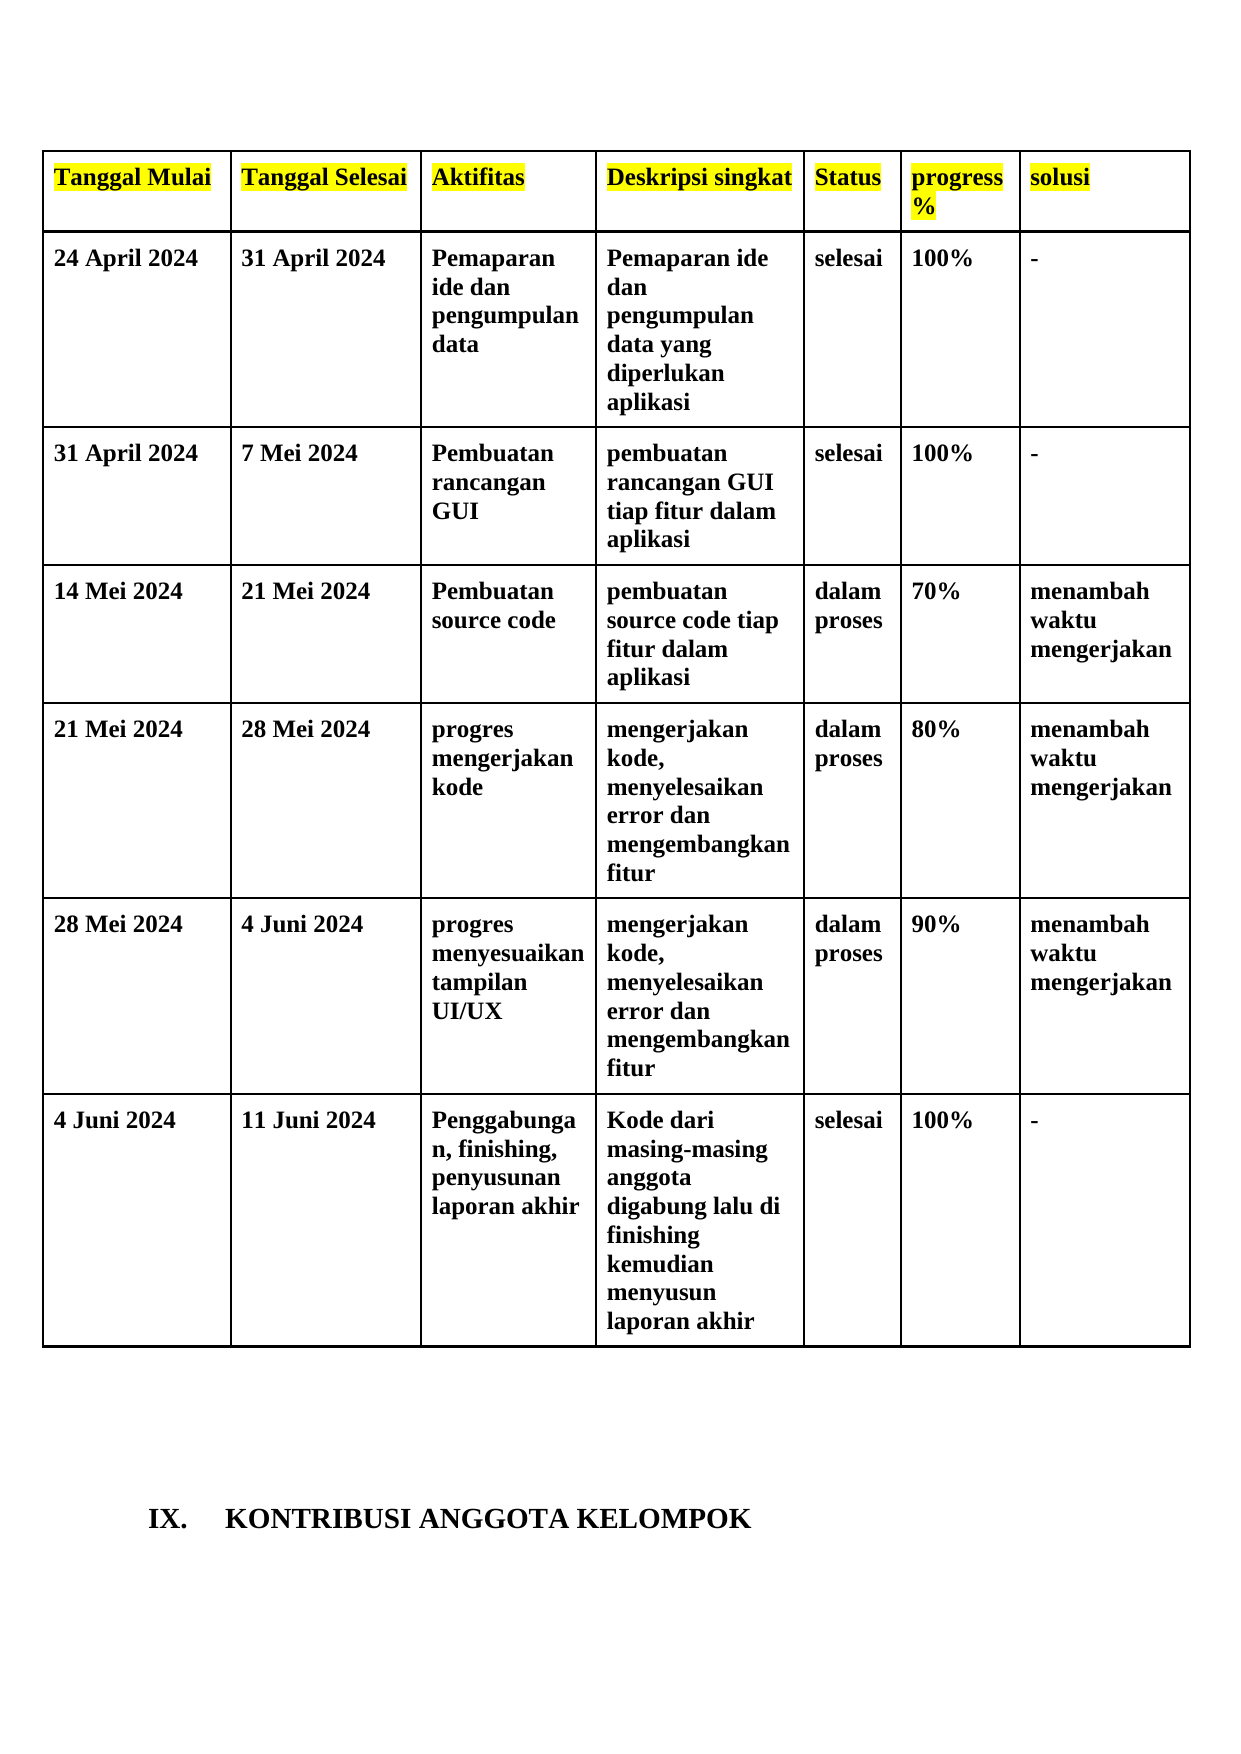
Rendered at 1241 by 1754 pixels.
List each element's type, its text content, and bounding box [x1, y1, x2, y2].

table_cell 4 Juni 2024 [44, 1095, 230, 1345]
table_header Tanggal Mulai [44, 152, 230, 230]
table_cell progres menyesuaikan tampilan UI/UX [422, 899, 595, 1092]
table_cell 28 Mei 2024 [232, 704, 420, 897]
table_cell menambah waktu mengerjakan [1021, 566, 1189, 702]
table_header Tanggal Selesai [232, 152, 420, 230]
table_cell 21 Mei 2024 [232, 566, 420, 702]
table_cell dalam proses [805, 899, 900, 1092]
table_cell 90% [902, 899, 1019, 1092]
table_cell mengerjakan kode, menyelesaikan error dan mengembangkan fitur [597, 899, 803, 1092]
table_cell 28 Mei 2024 [44, 899, 230, 1092]
table_cell mengerjakan kode, menyelesaikan error dan mengembangkan fitur [597, 704, 803, 897]
table_header solusi [1021, 152, 1189, 230]
table_cell 31 April 2024 [44, 428, 230, 564]
table_cell Pemaparan ide dan pengumpulan data yang diperlukan aplikasi [597, 233, 803, 426]
table_cell - [1021, 1095, 1189, 1345]
table_cell 4 Juni 2024 [232, 899, 420, 1092]
table_cell selesai [805, 428, 900, 564]
table_cell selesai [805, 1095, 900, 1345]
table_cell - [1021, 428, 1189, 564]
table_cell 31 April 2024 [232, 233, 420, 426]
table_cell 14 Mei 2024 [44, 566, 230, 702]
table_cell 80% [902, 704, 1019, 897]
table_cell menambah waktu mengerjakan [1021, 704, 1189, 897]
table_cell pembuatan source code tiap fitur dalam aplikasi [597, 566, 803, 702]
table_cell 100% [902, 428, 1019, 564]
table_cell 21 Mei 2024 [44, 704, 230, 897]
table_cell pembuatan rancangan GUI tiap fitur dalam aplikasi [597, 428, 803, 564]
table_header Deskripsi singkat [597, 152, 803, 230]
table_cell selesai [805, 233, 900, 426]
table_cell Pembuatan rancangan GUI [422, 428, 595, 564]
table_cell 100% [902, 1095, 1019, 1345]
table_cell 7 Mei 2024 [232, 428, 420, 564]
table_header Status [805, 152, 900, 230]
table_header progress% [902, 152, 1019, 230]
table_cell Pemaparan ide dan pengumpulan data [422, 233, 595, 426]
table_cell 24 April 2024 [44, 233, 230, 426]
table_cell Pembuatan source code [422, 566, 595, 702]
table_header Aktifitas [422, 152, 595, 230]
table_cell 100% [902, 233, 1019, 426]
table_cell Penggabungan, finishing, penyusunan laporan akhir [422, 1095, 595, 1345]
table_cell dalam proses [805, 704, 900, 897]
list KONTRIBUSI ANGGOTA KELOMPOK [187, 1502, 1094, 1535]
table_cell Kode dari masing-masing anggota digabung lalu di finishing kemudian menyusun laporan akhir [597, 1095, 803, 1345]
table_cell - [1021, 233, 1189, 426]
table_cell menambah waktu mengerjakan [1021, 899, 1189, 1092]
table_cell dalam proses [805, 566, 900, 702]
table_cell progres mengerjakan kode [422, 704, 595, 897]
table_cell 11 Juni 2024 [232, 1095, 420, 1345]
table_cell 70% [902, 566, 1019, 702]
